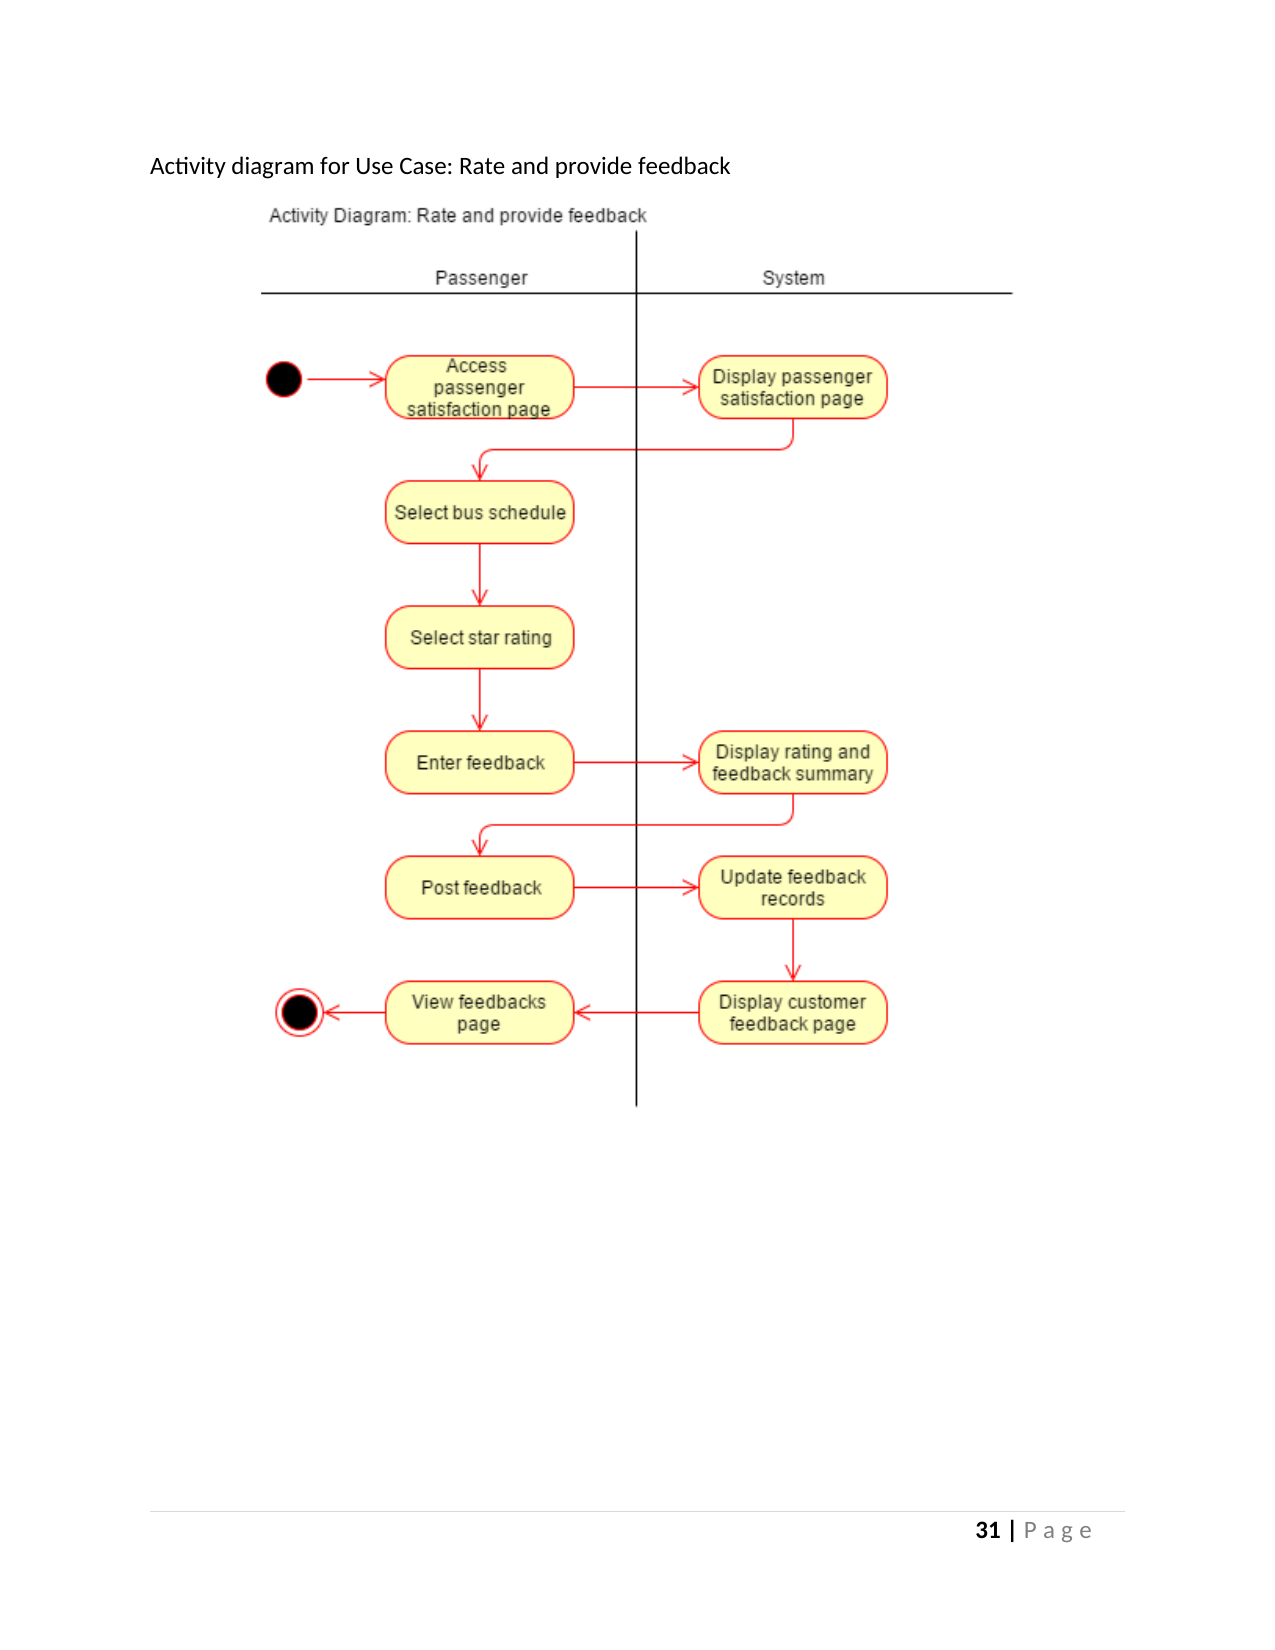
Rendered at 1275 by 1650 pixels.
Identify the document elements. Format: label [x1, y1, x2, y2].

picture [261, 199, 1014, 1109]
